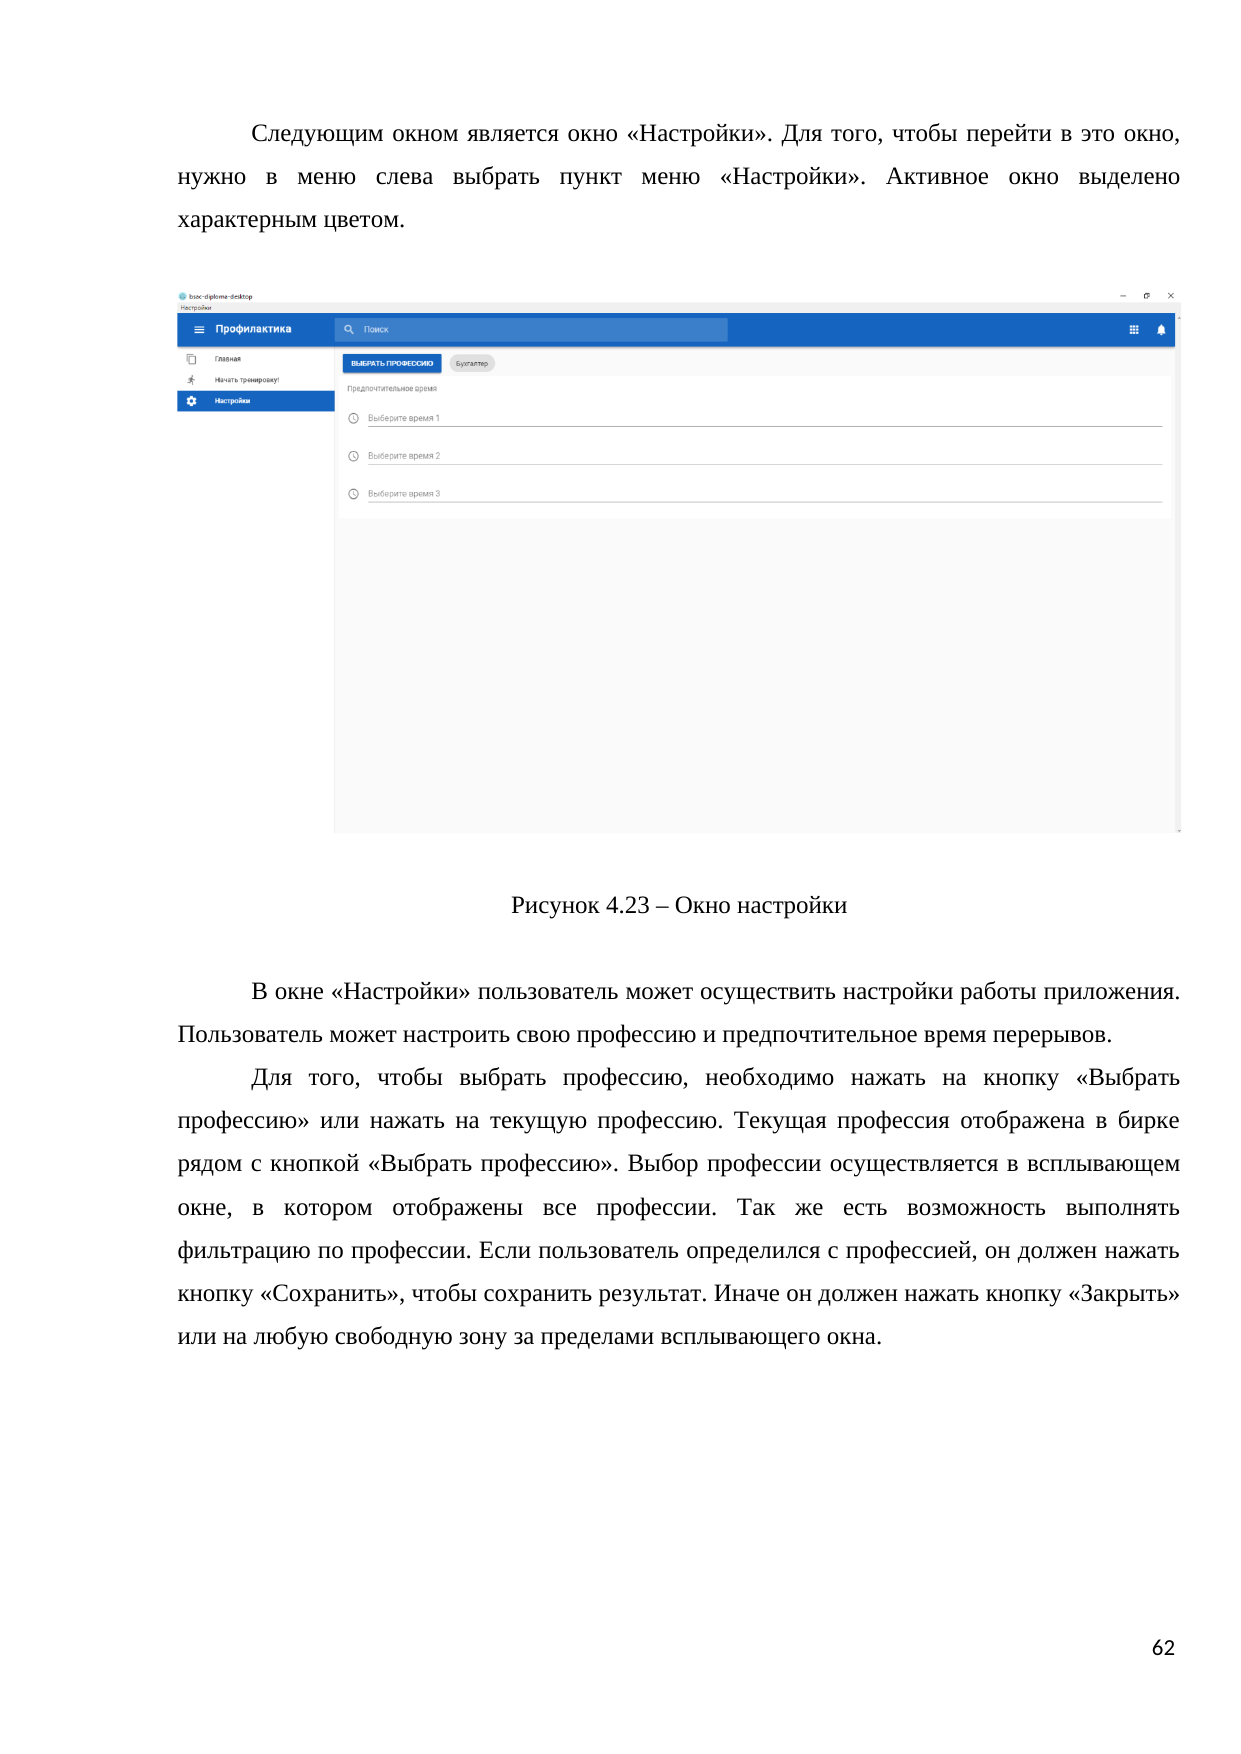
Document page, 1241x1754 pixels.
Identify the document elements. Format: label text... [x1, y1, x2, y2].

text Следующим окном является окно «Настройки». Для того, чтобы перейти в это окно, нужно в меню слева выбрать пункт меню «Настройки». Активное окно выделено характерным цветом. [177, 118, 1181, 233]
text В окне «Настройки» пользователь может осуществить настройки работы приложения. Пользователь может настроить свою профессию и предпочтительное время перерывов. [177, 976, 1181, 1048]
text Для того, чтобы выбрать профессию, необходимо нажать на кнопку «Выбрать профессию» или нажать на текущую профессию. Текущая профессия отображена в бирке рядом с кнопкой «Выбрать профессию». Выбор профессии осуществляется в всплывающем окне, в котором отображены все профессии. Так же есть возможность выполнять фильтрацию по профессии. Если пользователь определился с профессией, он должен нажать кнопку «Сохранить», чтобы сохранить результат. Иначе он должен нажать кнопку «Закрыть» или на любую свободную зону за пределами всплывающего окна. [177, 1062, 1181, 1350]
picture [177, 290, 1182, 833]
text Рисунок 4.23 – Окно настройки [177, 890, 1181, 918]
